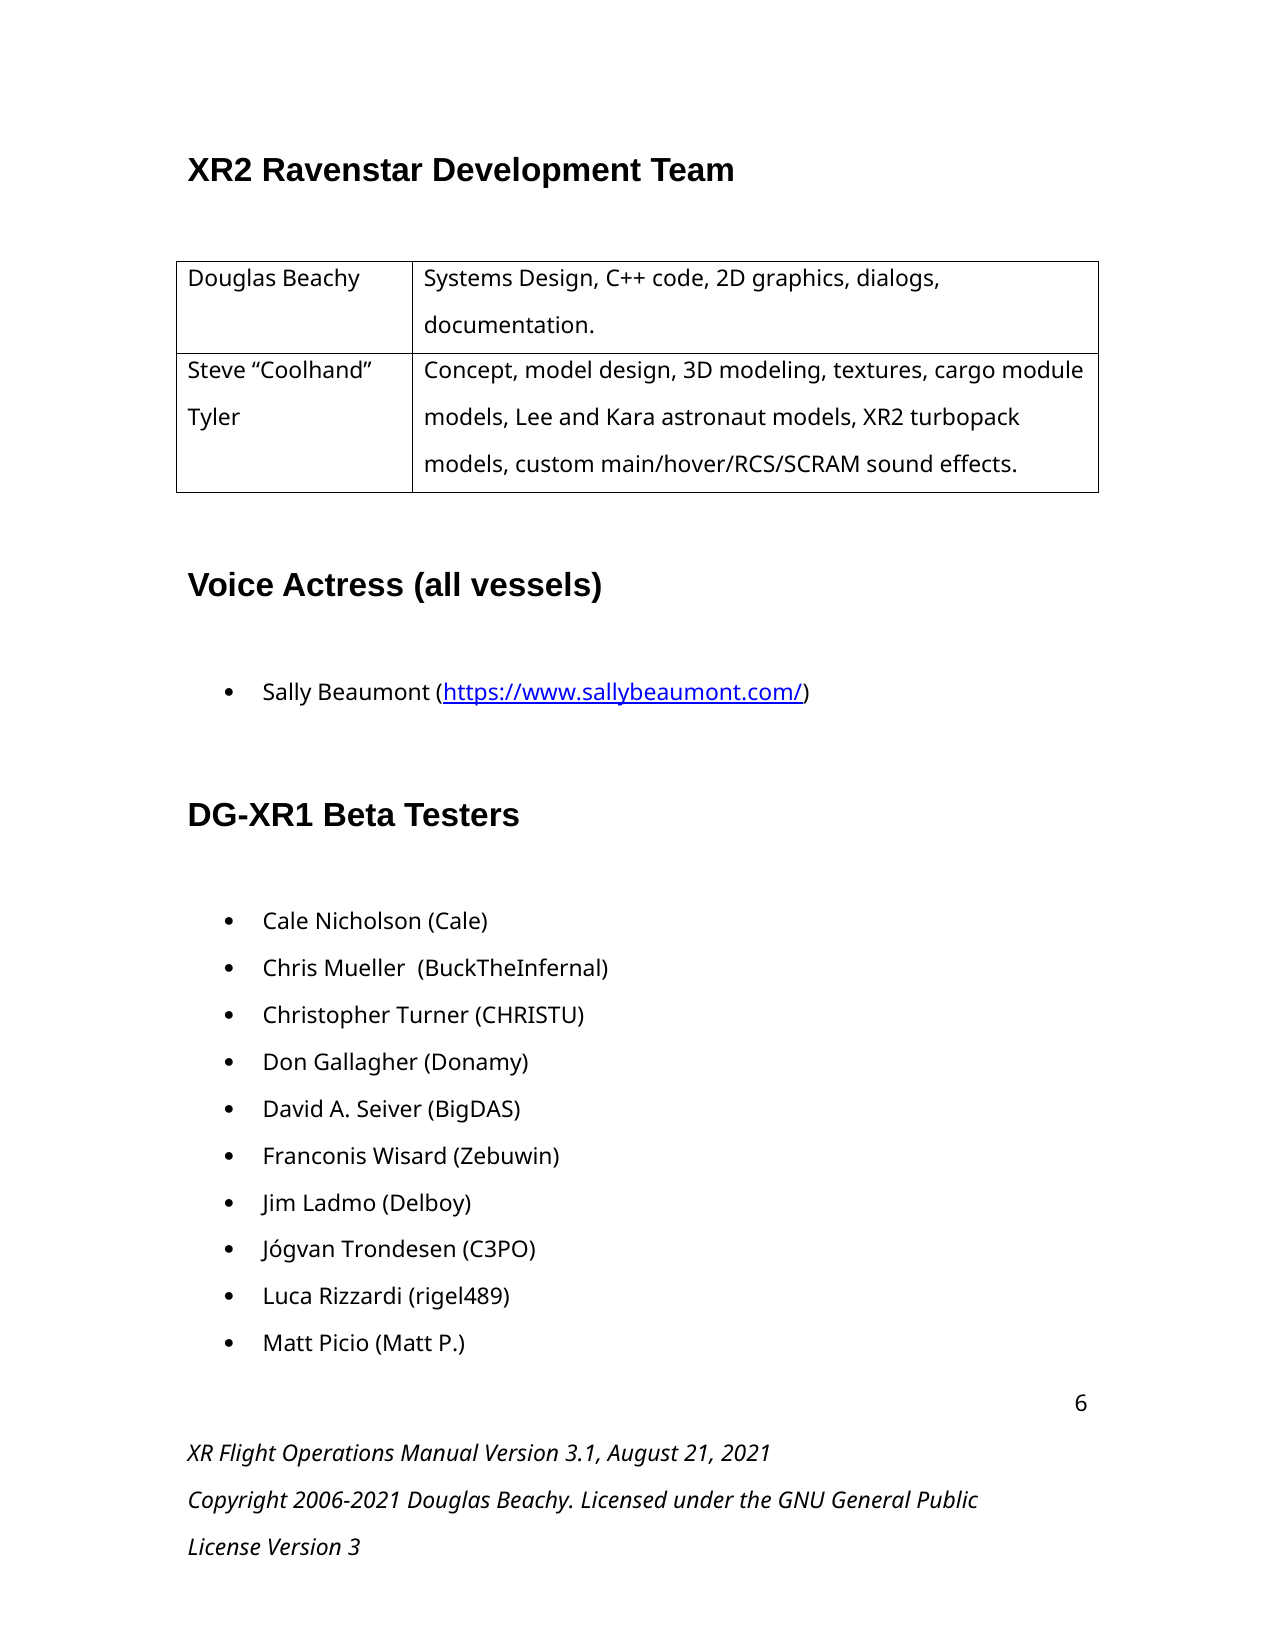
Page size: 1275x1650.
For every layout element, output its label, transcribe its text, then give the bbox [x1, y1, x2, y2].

subtitle DG-XR1 Beta Testers [187, 794, 1087, 833]
list Cale Nicholson (Cale) [225, 905, 1087, 937]
list Jógvan Trondesen (C3PO) [225, 1233, 1087, 1265]
list Don Gallagher (Donamy) [225, 1046, 1087, 1077]
table_cell Steve “Coolhand” [177, 354, 412, 492]
subtitle XR2 Ravenstar Development Team [187, 150, 1087, 188]
table_header [177, 262, 412, 353]
list Matt Picio (Matt P.) [225, 1327, 1087, 1358]
list Sally Beaumont (https://www.sallybeaumont.com/) [225, 676, 1087, 707]
list Chris Mueller (BuckTheInfernal) [225, 952, 1087, 983]
list David A. Seiver (BigDAS) [225, 1093, 1087, 1124]
list Christopher Turner (CHRISTU) [225, 999, 1087, 1030]
subtitle Voice Actress (all vessels) [187, 565, 1087, 603]
table_cell Concept, model design, 3D modeling, textures, cargo module models, Lee and Kara astronaut models, XR2 turbopack models, custom main/hover/RCS/SCRAM sound effects. [413, 354, 1098, 492]
list Franconis Wisard (Zebuwin) [225, 1140, 1087, 1171]
table_header Systems Design, C++ code, 2D graphics, dialogs, documentation. [413, 262, 1098, 353]
list Jim Ladmo (Delboy) [225, 1187, 1087, 1218]
list Luca Rizzardi (rigel489) [225, 1280, 1087, 1312]
